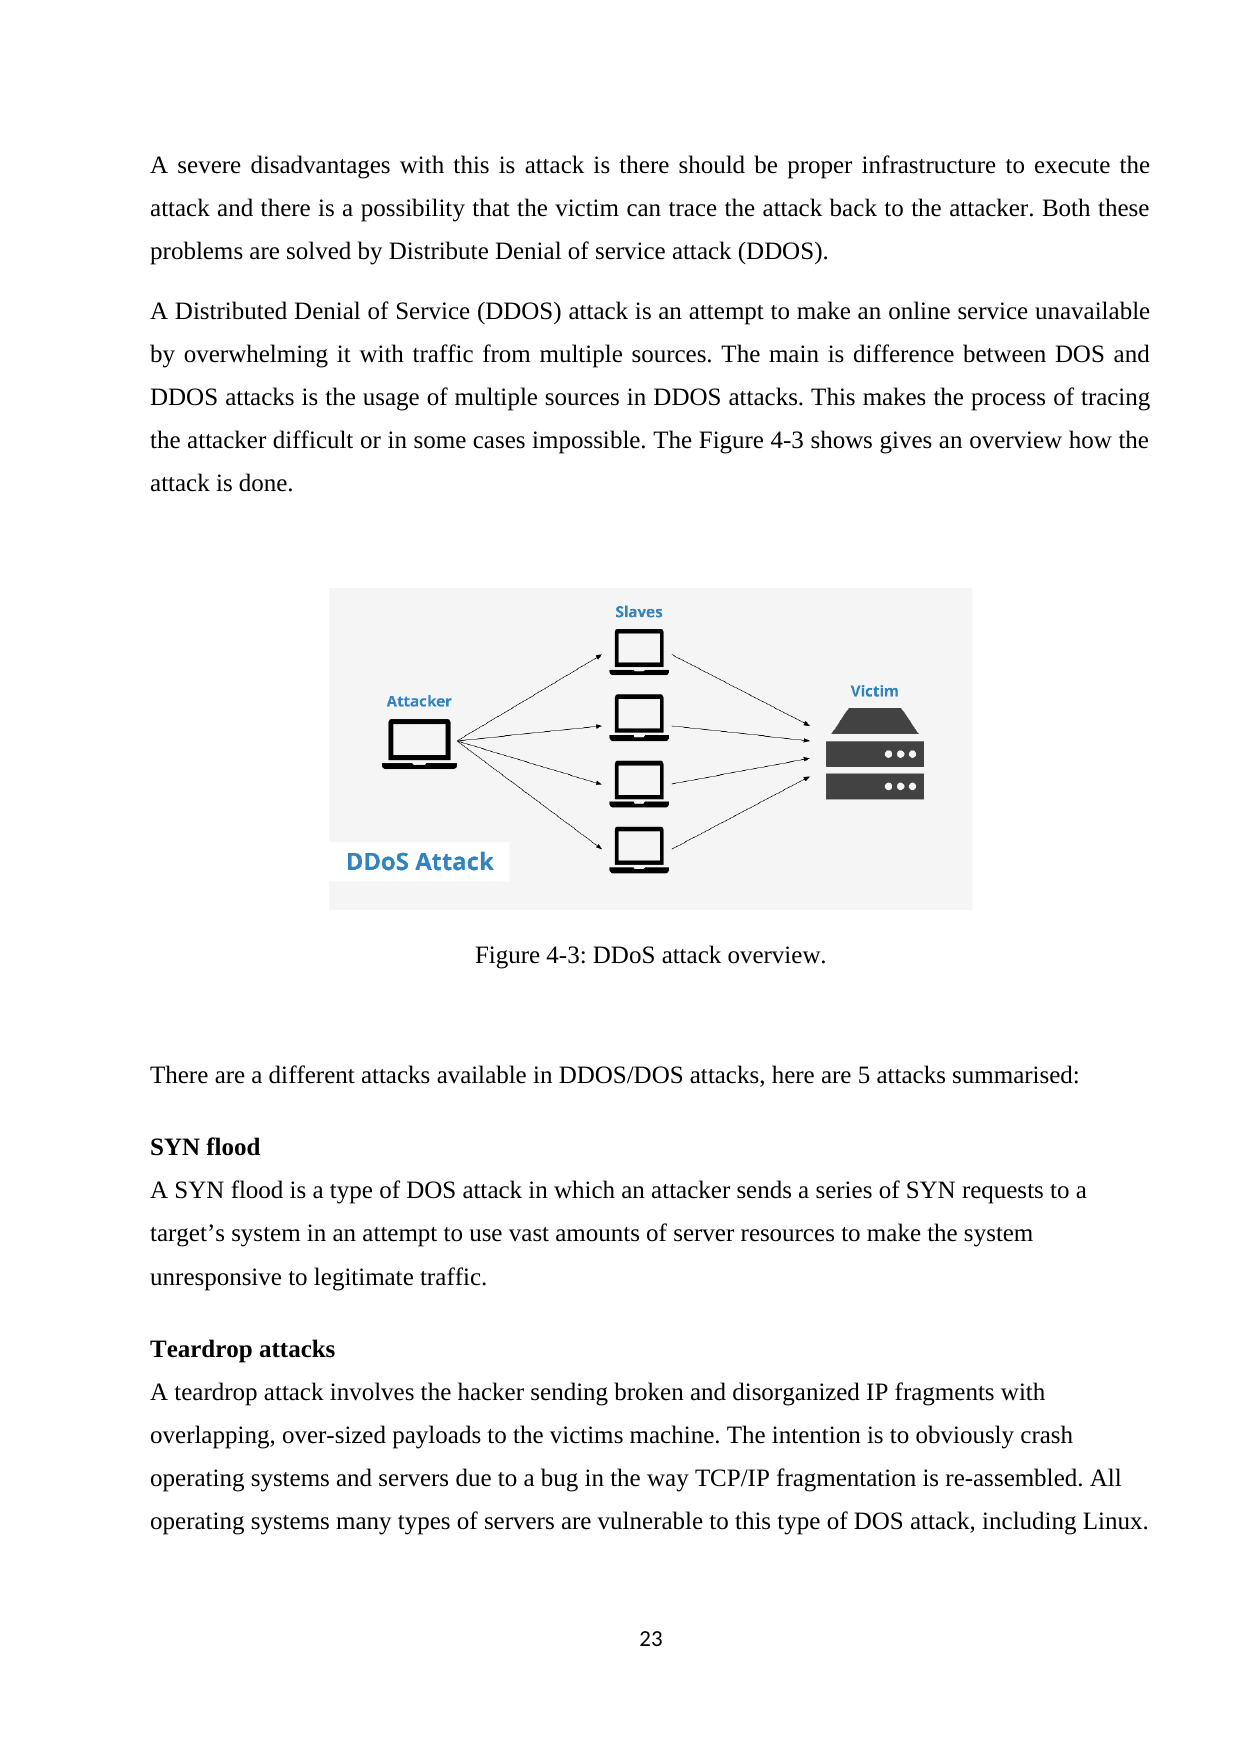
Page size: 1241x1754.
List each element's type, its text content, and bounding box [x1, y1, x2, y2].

picture [329, 588, 973, 910]
text A Distributed Denial of Service (DDOS) attack is an attempt to make an online service unavailable by overwhelming it with traffic from multiple sources. The main is difference between DOS and DDOS attacks is the usage of multiple sources in DDOS attacks. This makes the process of tracing the attacker difficult or in some cases impossible. The Figure 4-3 shows gives an overview how the attack is done. [150, 296, 1152, 497]
text A severe disadvantages with this is attack is there should be proper infrastructure to execute the attack and there is a possibility that the victim can trace the attack back to the attacker. Both these problems are solved by Distribute Denial of service attack (DDOS). [150, 150, 1152, 265]
text Teardrop attacks A teardrop attack involves the hacker sending broken and disorganized IP fragments with overlapping, over-sized payloads to the victims machine. The intention is to obviously crash operating systems and servers due to a bug in the way TCP/IP fragmentation is re-assembled. All operating systems many types of servers are vulnerable to this type of DOS attack, including Linux. [150, 1334, 1152, 1535]
text SYN flood A SYN flood is a type of DOS attack in which an attacker sends a series of SYN requests to a target’s system in an attempt to use vast amounts of server resources to make the system unresponsive to legitimate traffic. [150, 1132, 1152, 1290]
text Figure 4-3: DDoS attack overview. [150, 940, 1152, 969]
text There are a different attacks available in DDOS/DOS attacks, here are 5 attacks summarised: [150, 1060, 1152, 1089]
